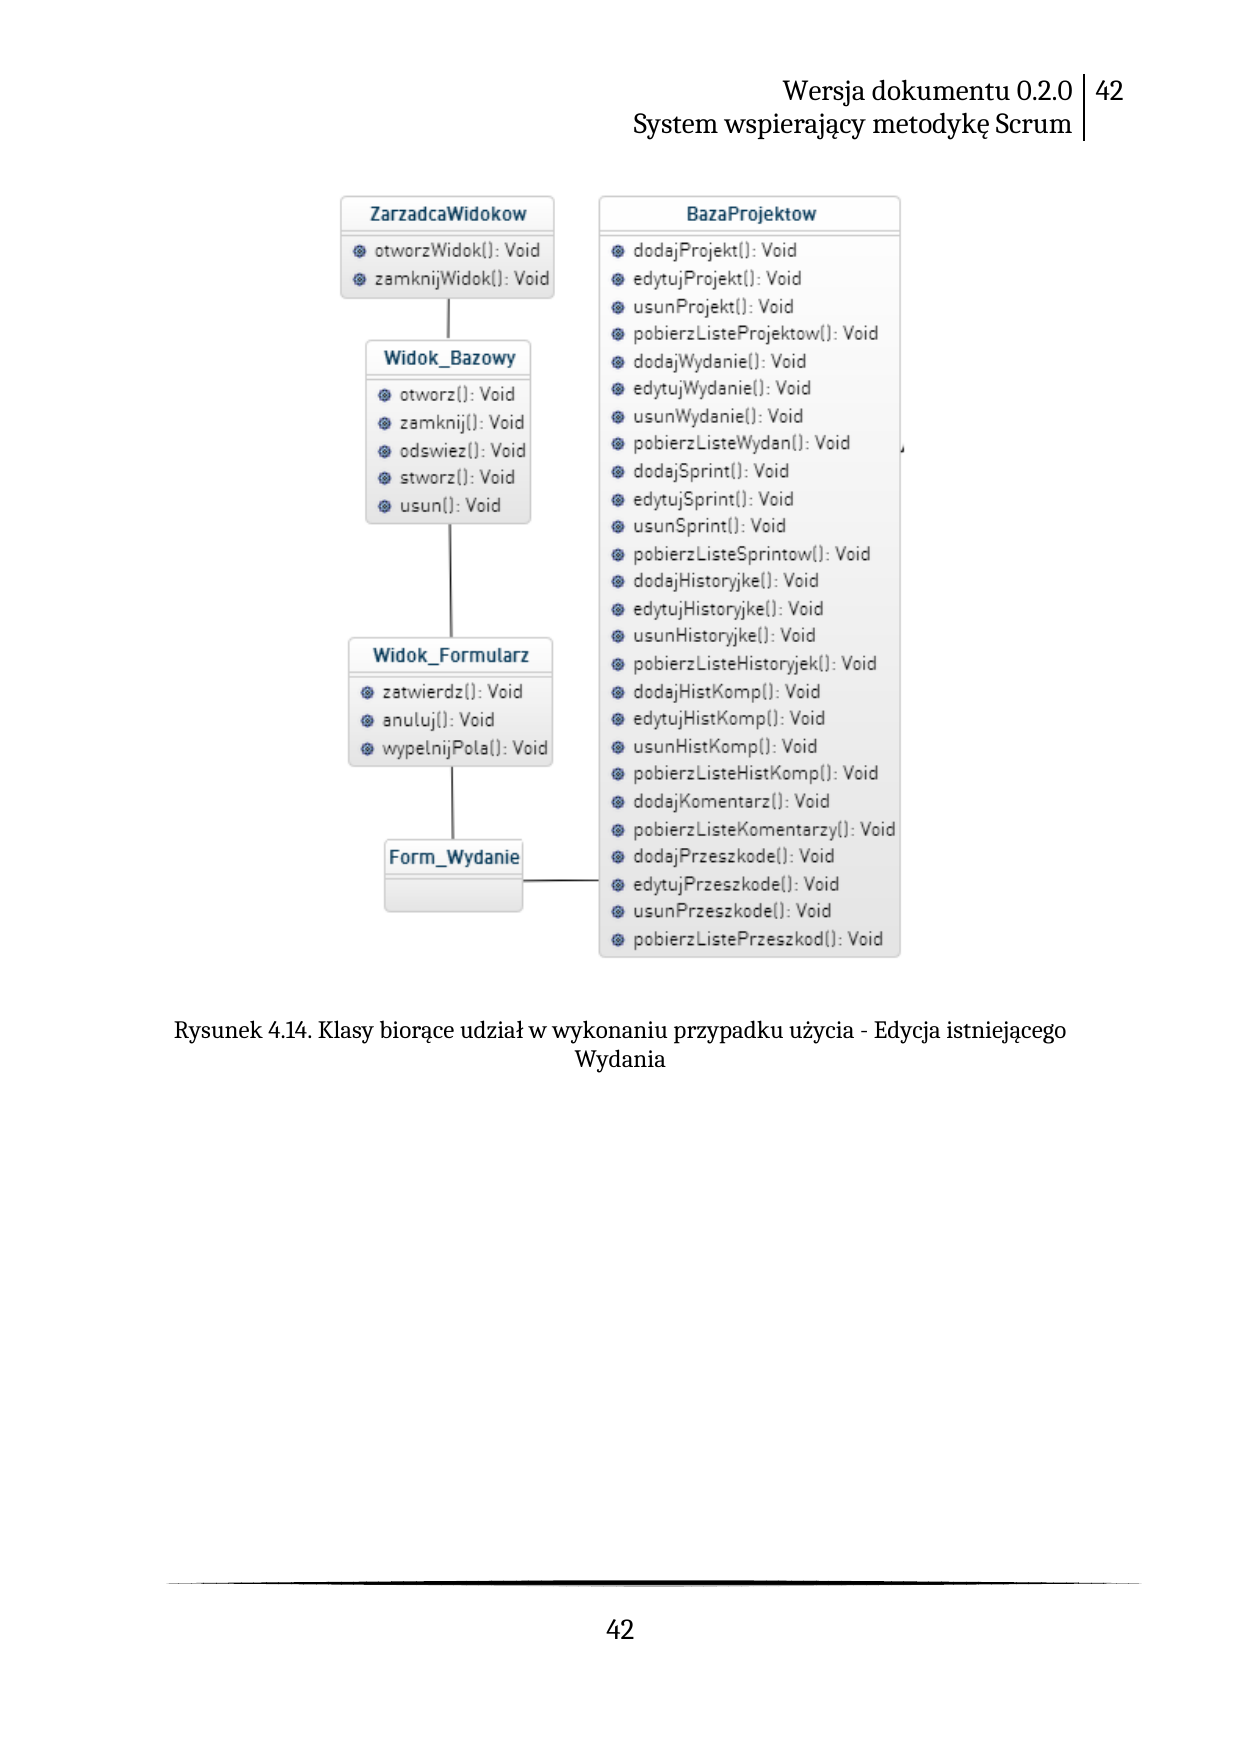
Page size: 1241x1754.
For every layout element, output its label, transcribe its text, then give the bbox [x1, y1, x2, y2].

picture [166, 1579, 1142, 1587]
picture [295, 174, 945, 991]
text Rysunek 4.14. Klasy biorące udział w wykonaniu przypadku użycia - Edycja istniejącego Wydania [148, 1016, 1093, 1074]
